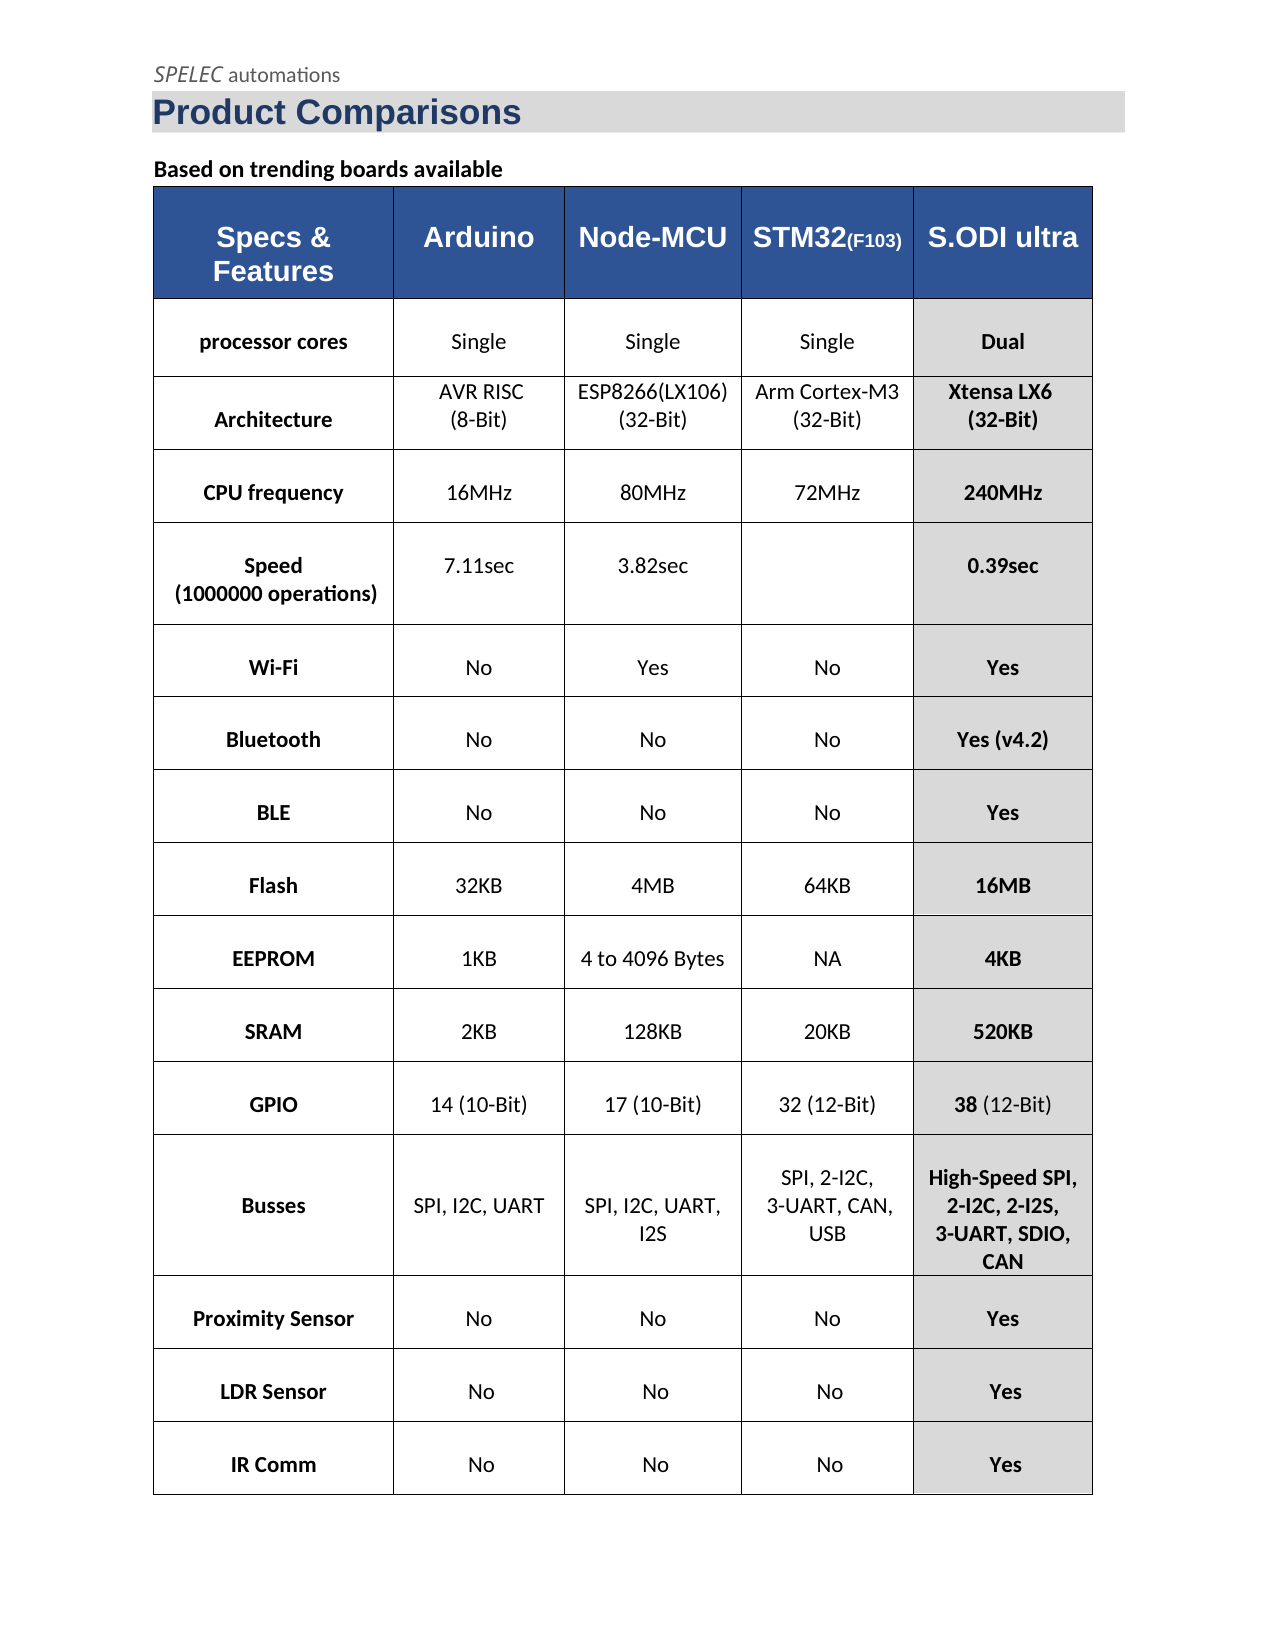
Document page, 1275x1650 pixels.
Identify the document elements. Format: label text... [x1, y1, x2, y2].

table_cell No [394, 697, 564, 769]
table_cell Single [565, 299, 741, 376]
table_cell 128KB [565, 989, 741, 1061]
table_cell Yes [914, 1349, 1092, 1421]
table_cell Busses [154, 1135, 393, 1275]
table_cell 4 to 4096 Bytes [565, 916, 741, 988]
table_cell Yes [914, 1422, 1092, 1493]
table_cell Yes (v4.2) [914, 697, 1092, 769]
table_cell Speed (1000000 operations) [154, 523, 393, 624]
table_cell BLE [154, 770, 393, 842]
table_cell No [565, 1422, 741, 1493]
table_cell No [565, 1276, 741, 1348]
table_cell No [565, 770, 741, 842]
table_cell No [742, 1422, 913, 1493]
table_cell Dual [914, 299, 1092, 376]
table_cell Yes [565, 625, 741, 696]
table_cell SPI, I2C, UART, I2S [565, 1135, 741, 1275]
table_cell High-Speed SPI, 2-I2C, 2-I2S, 3-UART, SDIO, CAN [914, 1135, 1092, 1275]
table_cell SRAM [154, 989, 393, 1061]
table_cell 17 (10-Bit) [565, 1062, 741, 1134]
table_cell EEPROM [154, 916, 393, 988]
table_header STM32(F103) [742, 187, 913, 298]
table_cell Yes [914, 770, 1092, 842]
table_cell 1KB [394, 916, 564, 988]
table_cell 0.39sec [914, 523, 1092, 624]
table_cell No [394, 1276, 564, 1348]
table_cell [742, 523, 913, 624]
table_header Specs & Features [154, 187, 393, 298]
table_cell 32 (12-Bit) [742, 1062, 913, 1134]
table_cell Wi-Fi [154, 625, 393, 696]
table_cell 240MHz [914, 450, 1092, 522]
table_cell Flash [154, 843, 393, 914]
table_cell ‎ ‎AVR‎ RISC (8-Bit) [394, 377, 564, 449]
table_header S.ODI ultra [914, 187, 1092, 298]
table_cell Single [394, 299, 564, 376]
table_cell No [394, 1349, 564, 1421]
table_cell CPU frequency [154, 450, 393, 522]
table_cell 520KB [914, 989, 1092, 1061]
table_cell No [565, 1349, 741, 1421]
table_cell Yes [914, 625, 1092, 696]
text Based on trending boards available [153, 154, 1125, 183]
table_cell No [742, 697, 913, 769]
table_cell SPI, 2-I2C, 3-UART, CAN, USB [742, 1135, 913, 1275]
table_cell No [742, 625, 913, 696]
table_cell No [742, 1276, 913, 1348]
table_cell 4MB [565, 843, 741, 914]
table_cell No [394, 1422, 564, 1493]
table_cell ‎ESP8266(LX106) (32-Bit) [565, 377, 741, 449]
table_cell Yes [914, 1276, 1092, 1348]
table_cell SPI, I2C, UART [394, 1135, 564, 1275]
table_cell 7.11sec [394, 523, 564, 624]
table_cell Single [742, 299, 913, 376]
table_cell Arm Cortex-M3 (32-Bit) [742, 377, 913, 449]
table_cell LDR Sensor [154, 1349, 393, 1421]
table_cell IR Comm [154, 1422, 393, 1493]
table_cell 64KB [742, 843, 913, 914]
table_cell 20KB [742, 989, 913, 1061]
table_cell No [565, 697, 741, 769]
table_header Node-MCU [565, 187, 741, 298]
table_cell 4KB [914, 916, 1092, 988]
table_cell Bluetooth [154, 697, 393, 769]
table_header Arduino [394, 187, 564, 298]
table_cell No [394, 770, 564, 842]
table_cell 16MB [914, 843, 1092, 914]
table_cell Xtensa LX6 (32-Bit) [914, 377, 1092, 449]
table_cell No [742, 770, 913, 842]
subtitle Product Comparisons [152, 91, 1125, 132]
table_cell 3.82sec [565, 523, 741, 624]
table_cell Architecture [154, 377, 393, 449]
table_cell No [394, 625, 564, 696]
table_cell processor cores [154, 299, 393, 376]
table_cell 38 (12-Bit) [914, 1062, 1092, 1134]
table_cell 16MHz [394, 450, 564, 522]
table_cell No [742, 1349, 913, 1421]
table_cell 72MHz [742, 450, 913, 522]
table_cell 14 (10-Bit) [394, 1062, 564, 1134]
table_cell GPIO [154, 1062, 393, 1134]
table_cell 80MHz [565, 450, 741, 522]
table_cell NA [742, 916, 913, 988]
table_cell 32KB [394, 843, 564, 914]
table_cell 2KB [394, 989, 564, 1061]
table_cell Proximity Sensor [154, 1276, 393, 1348]
